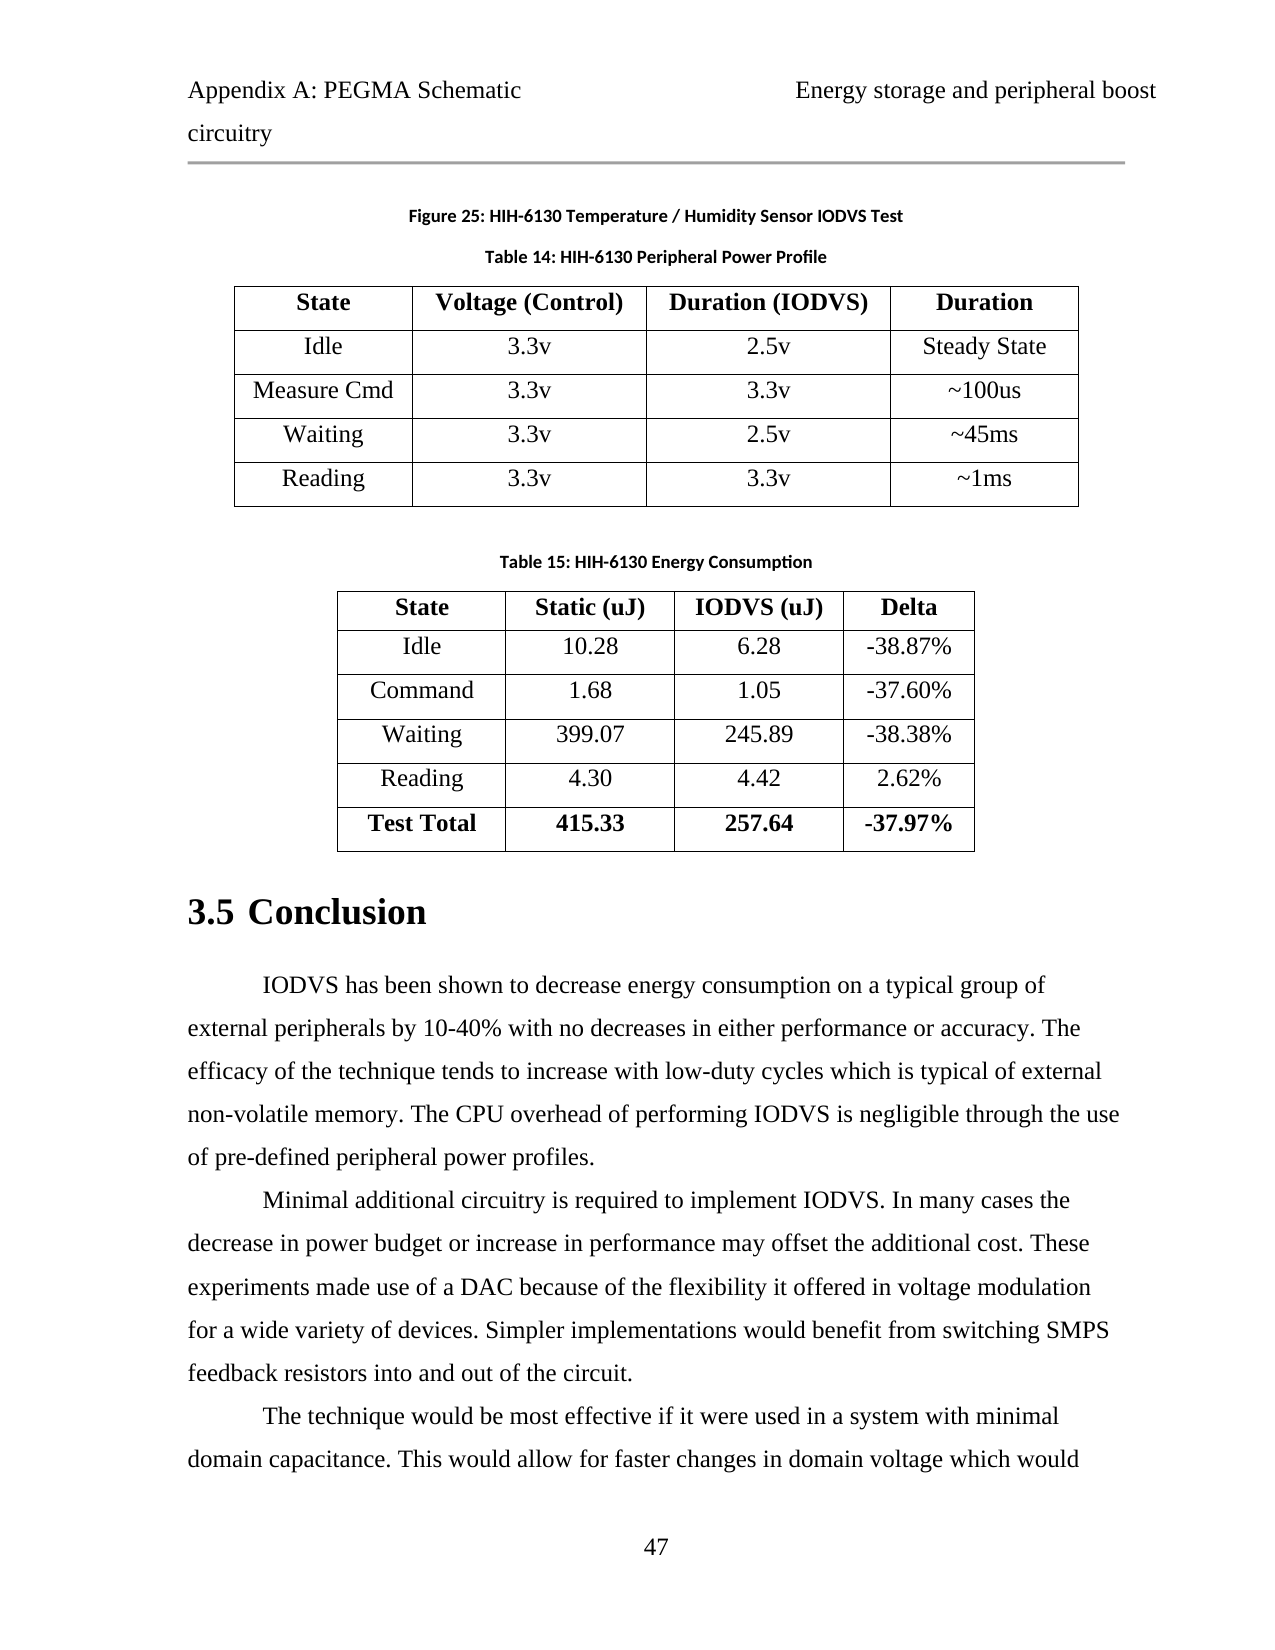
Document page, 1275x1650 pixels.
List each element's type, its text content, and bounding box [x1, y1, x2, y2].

table_cell 3.3v [413, 375, 646, 418]
table_cell Waiting [338, 720, 505, 762]
table_cell Reading [338, 764, 505, 807]
table_cell 2.62% [844, 764, 974, 807]
table_header State [338, 592, 505, 630]
table_cell 1.05 [675, 675, 843, 718]
table_cell Command [338, 675, 505, 718]
table_cell 10.28 [506, 631, 674, 674]
table_cell 1.68 [506, 675, 674, 718]
table_cell Idle [235, 331, 412, 374]
table_cell -38.38% [844, 720, 974, 762]
table_cell 3.3v [413, 331, 646, 374]
table_cell 415.33 [506, 808, 674, 851]
table_cell Test Total [338, 808, 505, 851]
table_cell 257.64 [675, 808, 843, 851]
table_cell 3.3v [413, 419, 646, 462]
table_cell -38.87% [844, 631, 974, 674]
table_cell -37.60% [844, 675, 974, 718]
table_cell 399.07 [506, 720, 674, 762]
table_cell 4.42 [675, 764, 843, 807]
table_cell 6.28 [675, 631, 843, 674]
table_cell Measure Cmd [235, 375, 412, 418]
text Minimal additional circuitry is required to implement IODVS. In many cases the decrease in power budget or increase in performance may offset the additional cost. These experiments made use of a DAC because of the flexibility it offered in voltage modulation for a wide variety of devices. Simpler implementations would benefit from switching SMPS feedback resistors into and out of the circuit. [187, 1185, 1125, 1387]
table_cell ~1ms [891, 463, 1078, 506]
subtitle Conclusion [187, 889, 1125, 932]
table_cell Steady State [891, 331, 1078, 374]
table_cell 2.5v [647, 419, 890, 462]
table_header Static (uJ) [506, 592, 674, 630]
table_cell -37.97% [844, 808, 974, 851]
table_cell 2.5v [647, 331, 890, 374]
table_cell Idle [338, 631, 505, 674]
table_cell Reading [235, 463, 412, 506]
table_header Duration (IODVS) [647, 287, 890, 330]
text Table 15: HIH-6130 Energy Consumption [187, 550, 1125, 573]
table_header Delta [844, 592, 974, 630]
table_cell Waiting [235, 419, 412, 462]
table_cell 3.3v [647, 375, 890, 418]
table_cell 245.89 [675, 720, 843, 762]
text Figure 25: HIH-6130 Temperature / Humidity Sensor IODVS Test [187, 204, 1125, 227]
table_header Duration [891, 287, 1078, 330]
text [187, 1401, 1125, 1473]
table_header Voltage (Control) [413, 287, 646, 330]
table_cell ~45ms [891, 419, 1078, 462]
table_header IODVS (uJ) [675, 592, 843, 630]
table_header State [235, 287, 412, 330]
table_cell 4.30 [506, 764, 674, 807]
text IODVS has been shown to decrease energy consumption on a typical group of external peripherals by 10-40% with no decreases in either performance or accuracy. The efficacy of the technique tends to increase with low-duty cycles which is typical of external non-volatile memory. The CPU overhead of performing IODVS is negligible through the use of pre-defined peripheral power profiles. [187, 970, 1125, 1171]
table_cell 3.3v [647, 463, 890, 506]
table_cell 3.3v [413, 463, 646, 506]
table_cell ~100us [891, 375, 1078, 418]
text Table 14: HIH-6130 Peripheral Power Profile [187, 245, 1125, 268]
